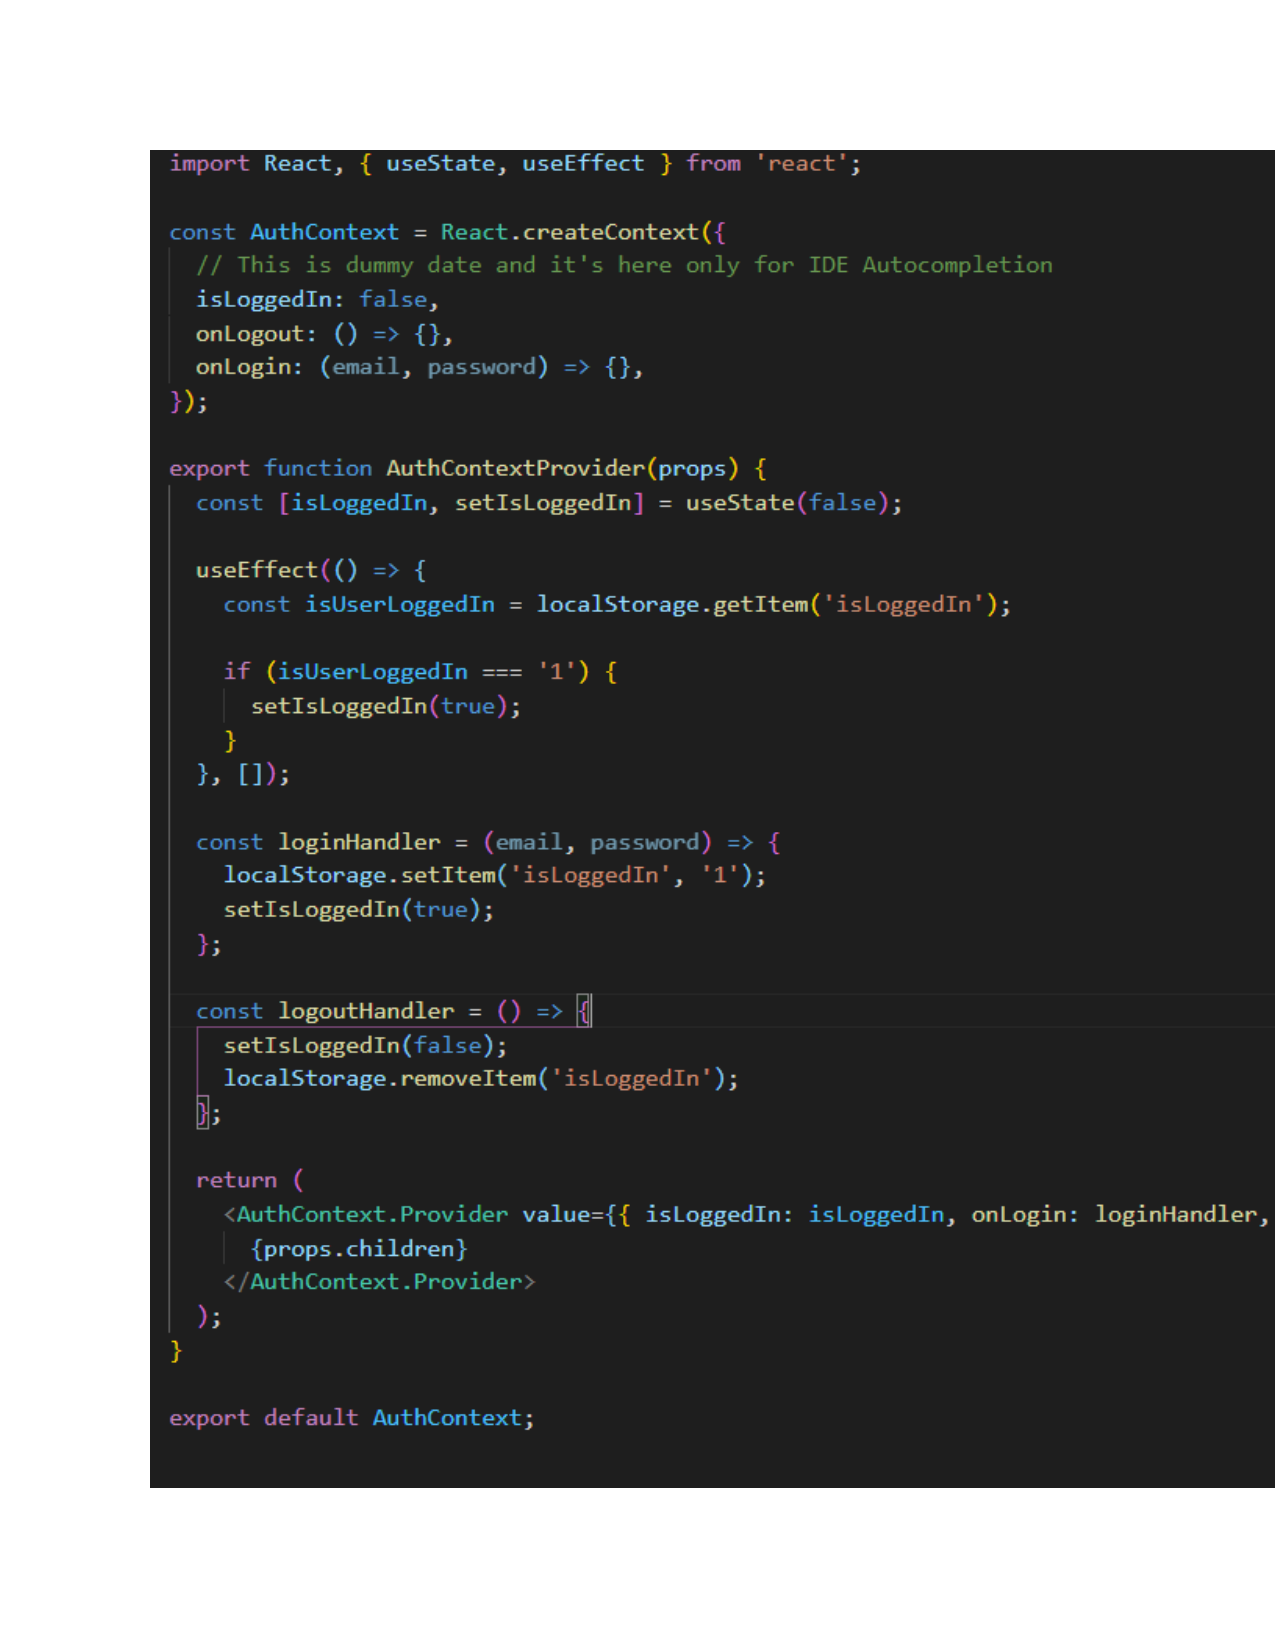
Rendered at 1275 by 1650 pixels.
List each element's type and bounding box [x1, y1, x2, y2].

picture [150, 150, 1275, 1488]
